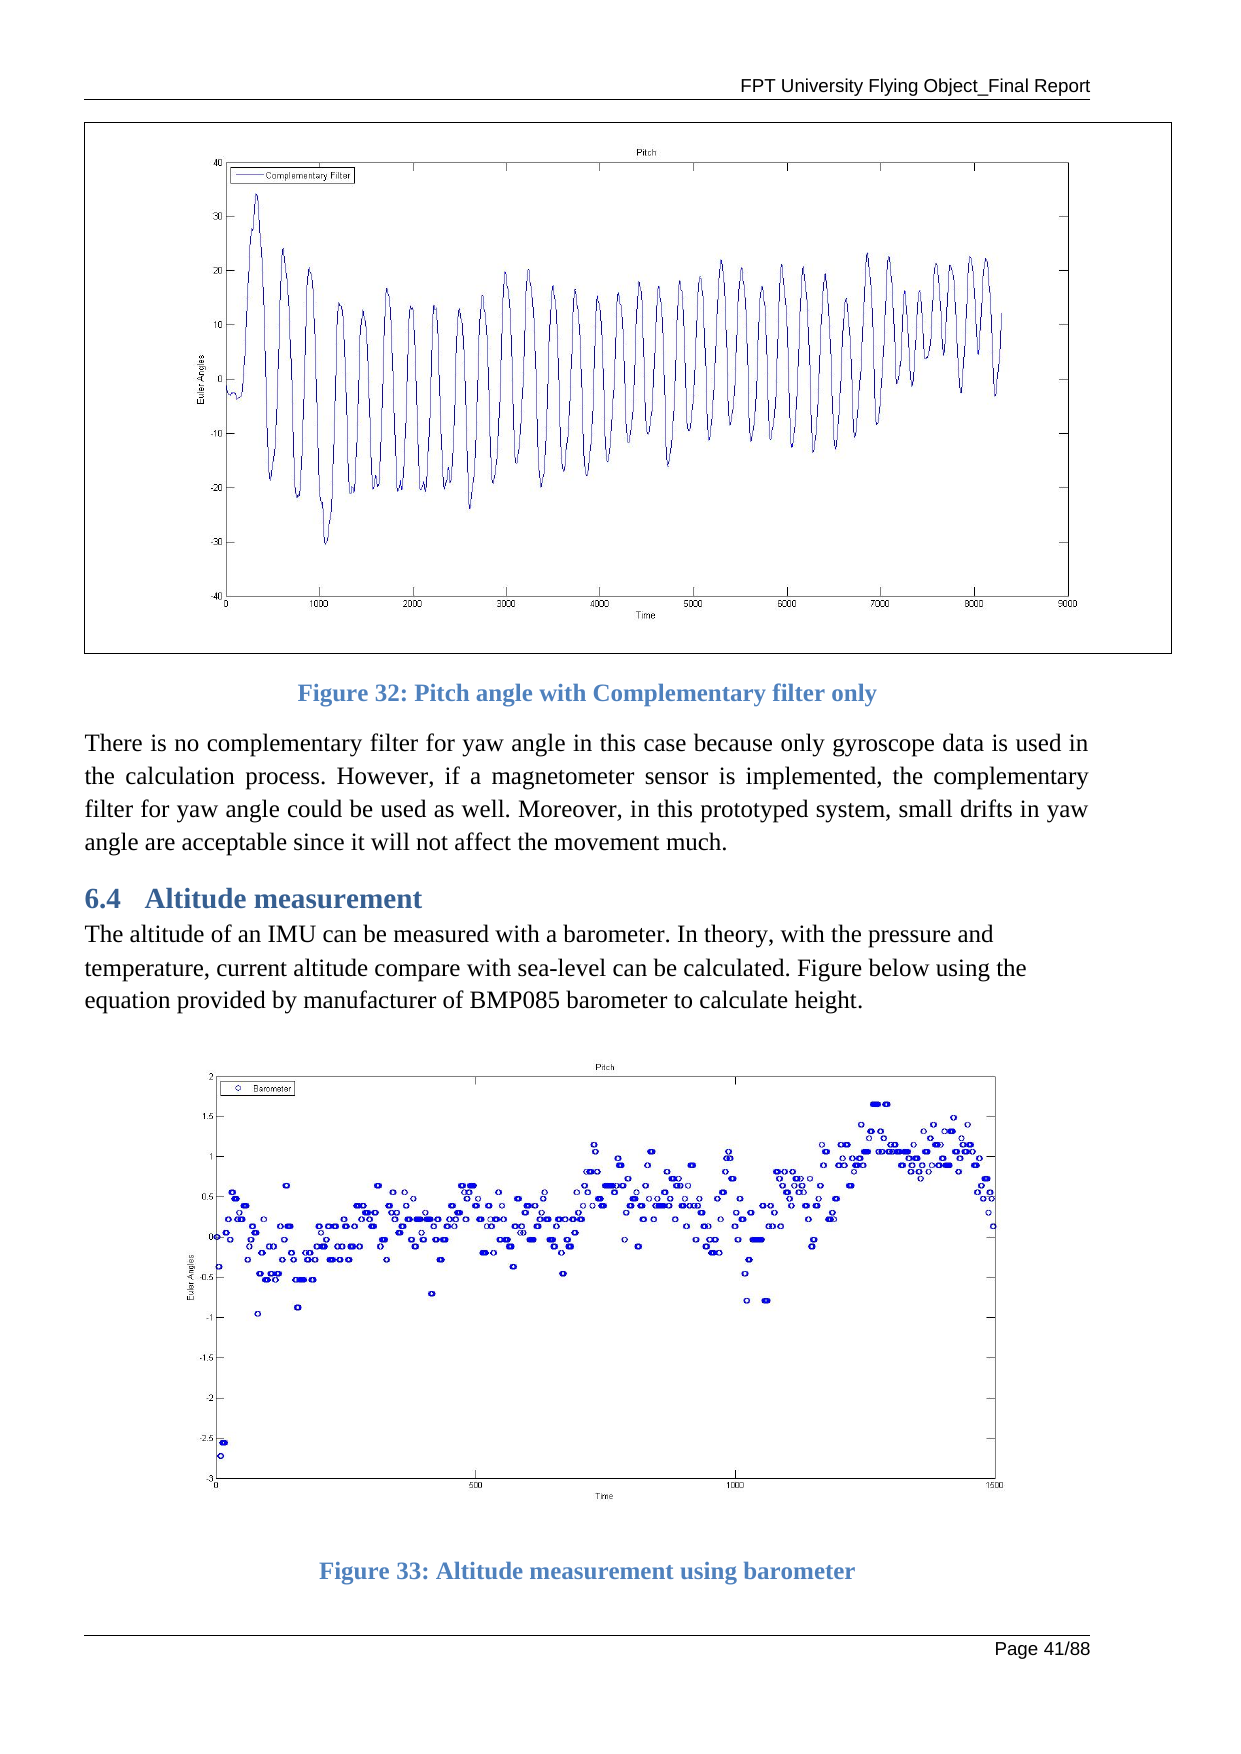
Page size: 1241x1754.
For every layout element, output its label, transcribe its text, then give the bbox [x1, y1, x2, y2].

picture [85, 123, 1171, 653]
picture [85, 1039, 1090, 1532]
text The altitude of an IMU can be measured with a barometer. In theory, with the pressure and temperature, current altitude compare with sea-level can be calculated. Figure below using the equation provided by manufacturer of BMP085 barometer to calculate height. [84, 919, 1090, 1014]
subtitle Altitude measurement [84, 881, 1090, 914]
text There is no complementary filter for yaw angle in this case because only gyroscope data is used in the calculation process. However, if a magnetometer sensor is implemented, the complementary filter for yaw angle could be used as well. Moreover, in this prototyped system, small drifts in yaw angle are acceptable since it will not affect the movement much. [84, 728, 1090, 856]
